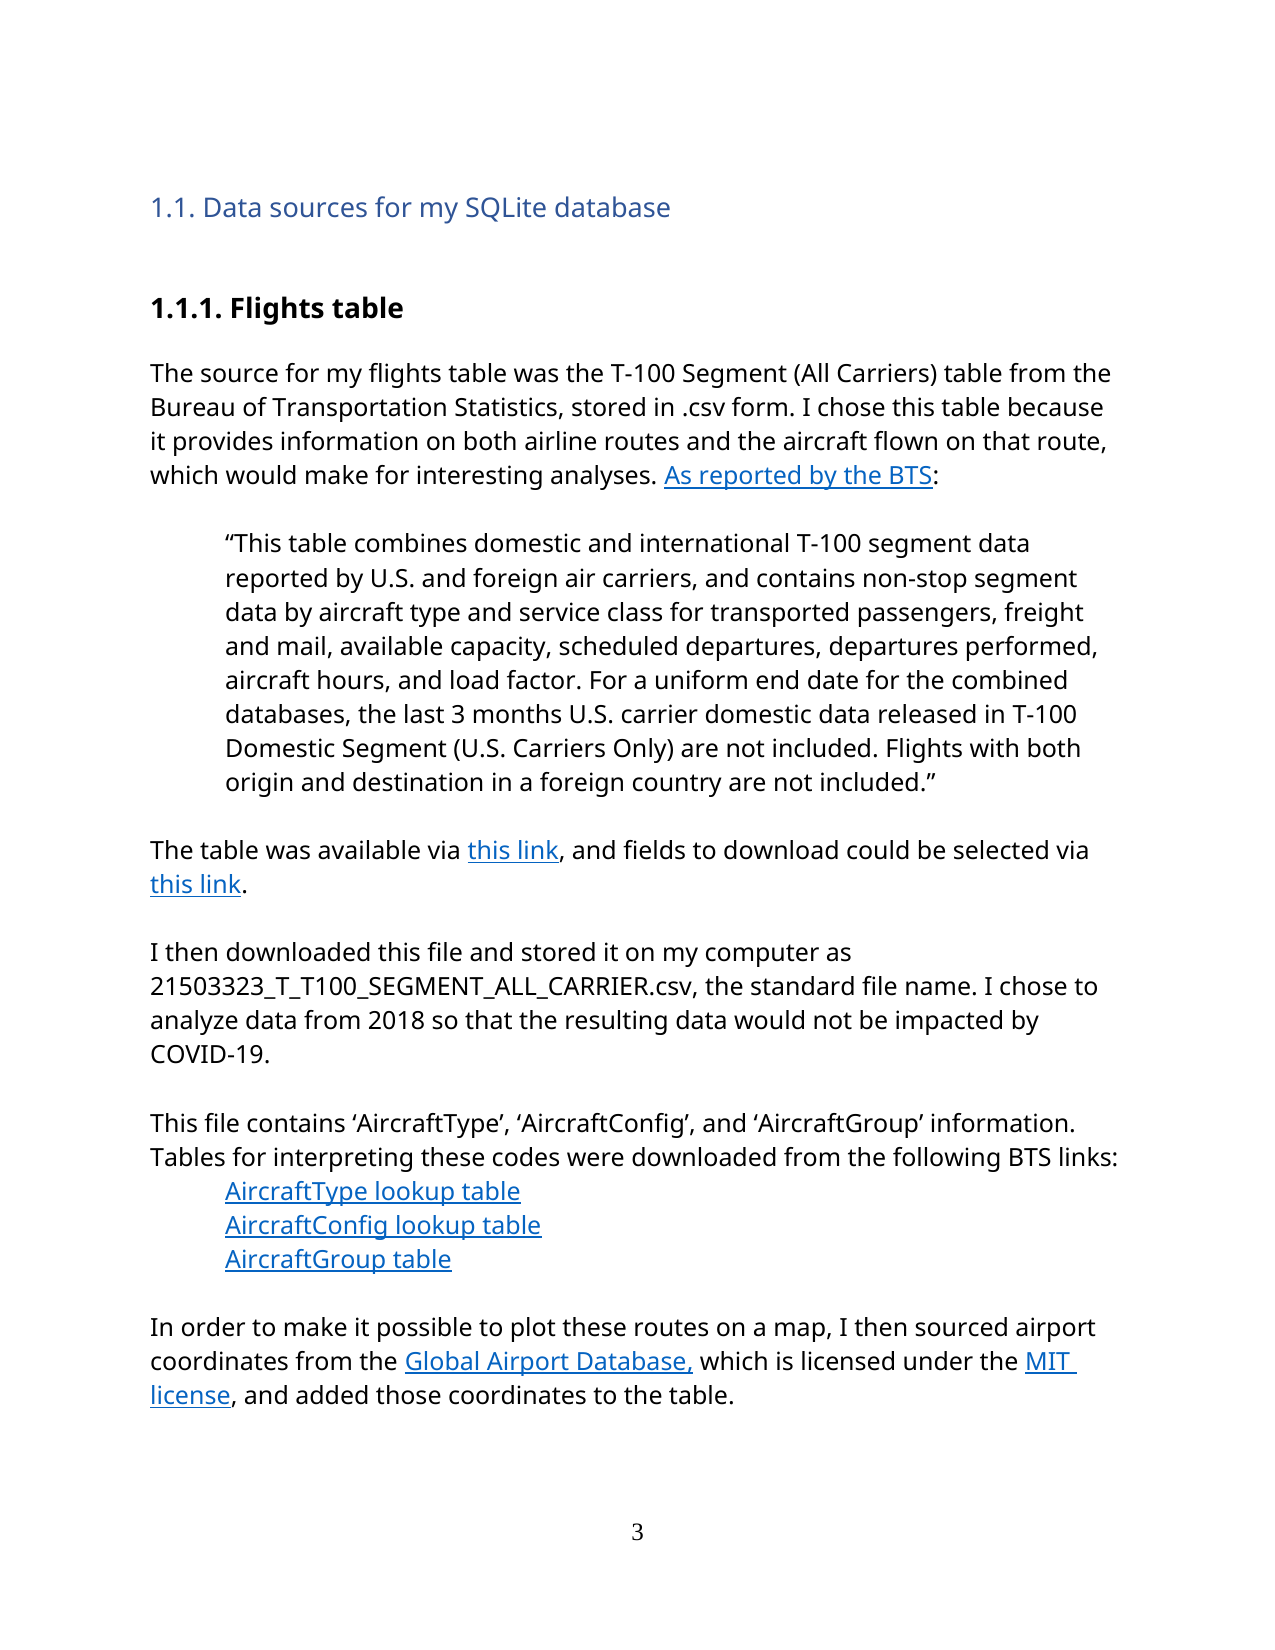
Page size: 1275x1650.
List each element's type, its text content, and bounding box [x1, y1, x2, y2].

text The table was available via this link, and fields to download could be selected via this link. [150, 833, 1125, 901]
text AircraftGroup table [225, 1241, 1125, 1276]
text AircraftConfig lookup table [225, 1207, 1125, 1241]
text In order to make it possible to plot these routes on a map, I then sourced airport coordinates from the Global Airport Database, which is licensed under the MIT license, and added those coordinates to the table. [150, 1309, 1125, 1412]
subtitle 1.1.1. Flights table [150, 288, 1125, 327]
subtitle 1.1. Data sources for my SQLite database [150, 188, 1125, 225]
text “This table combines domestic and international T-100 segment data reported by U.S. and foreign air carriers, and contains non-stop segment data by aircraft type and service class for transported passengers, freight and mail, available capacity, scheduled departures, departures performed, aircraft hours, and load factor. For a uniform end date for the combined databases, the last 3 months U.S. carrier domestic data released in T-100 Domestic Segment (U.S. Carriers Only) are not included. Flights with both origin and destination in a foreign country are not included.” [225, 526, 1125, 799]
text AircraftType lookup table [225, 1173, 1125, 1207]
text This file contains ‘AircraftType’, ‘AircraftConfig’, and ‘AircraftGroup’ information. Tables for interpreting these codes were downloaded from the following BTS links: [150, 1105, 1125, 1173]
text I then downloaded this file and stored it on my computer as 21503323_T_T100_SEGMENT_ALL_CARRIER.csv, the standard file name. I chose to analyze data from 2018 so that the resulting data would not be impacted by COVID-19. [150, 935, 1125, 1071]
text The source for my flights table was the T-100 Segment (All Carriers) table from the Bureau of Transportation Statistics, stored in .csv form. I chose this table because it provides information on both airline routes and the aircraft flown on that route, which would make for interesting analyses. As reported by the BTS: [150, 356, 1125, 492]
